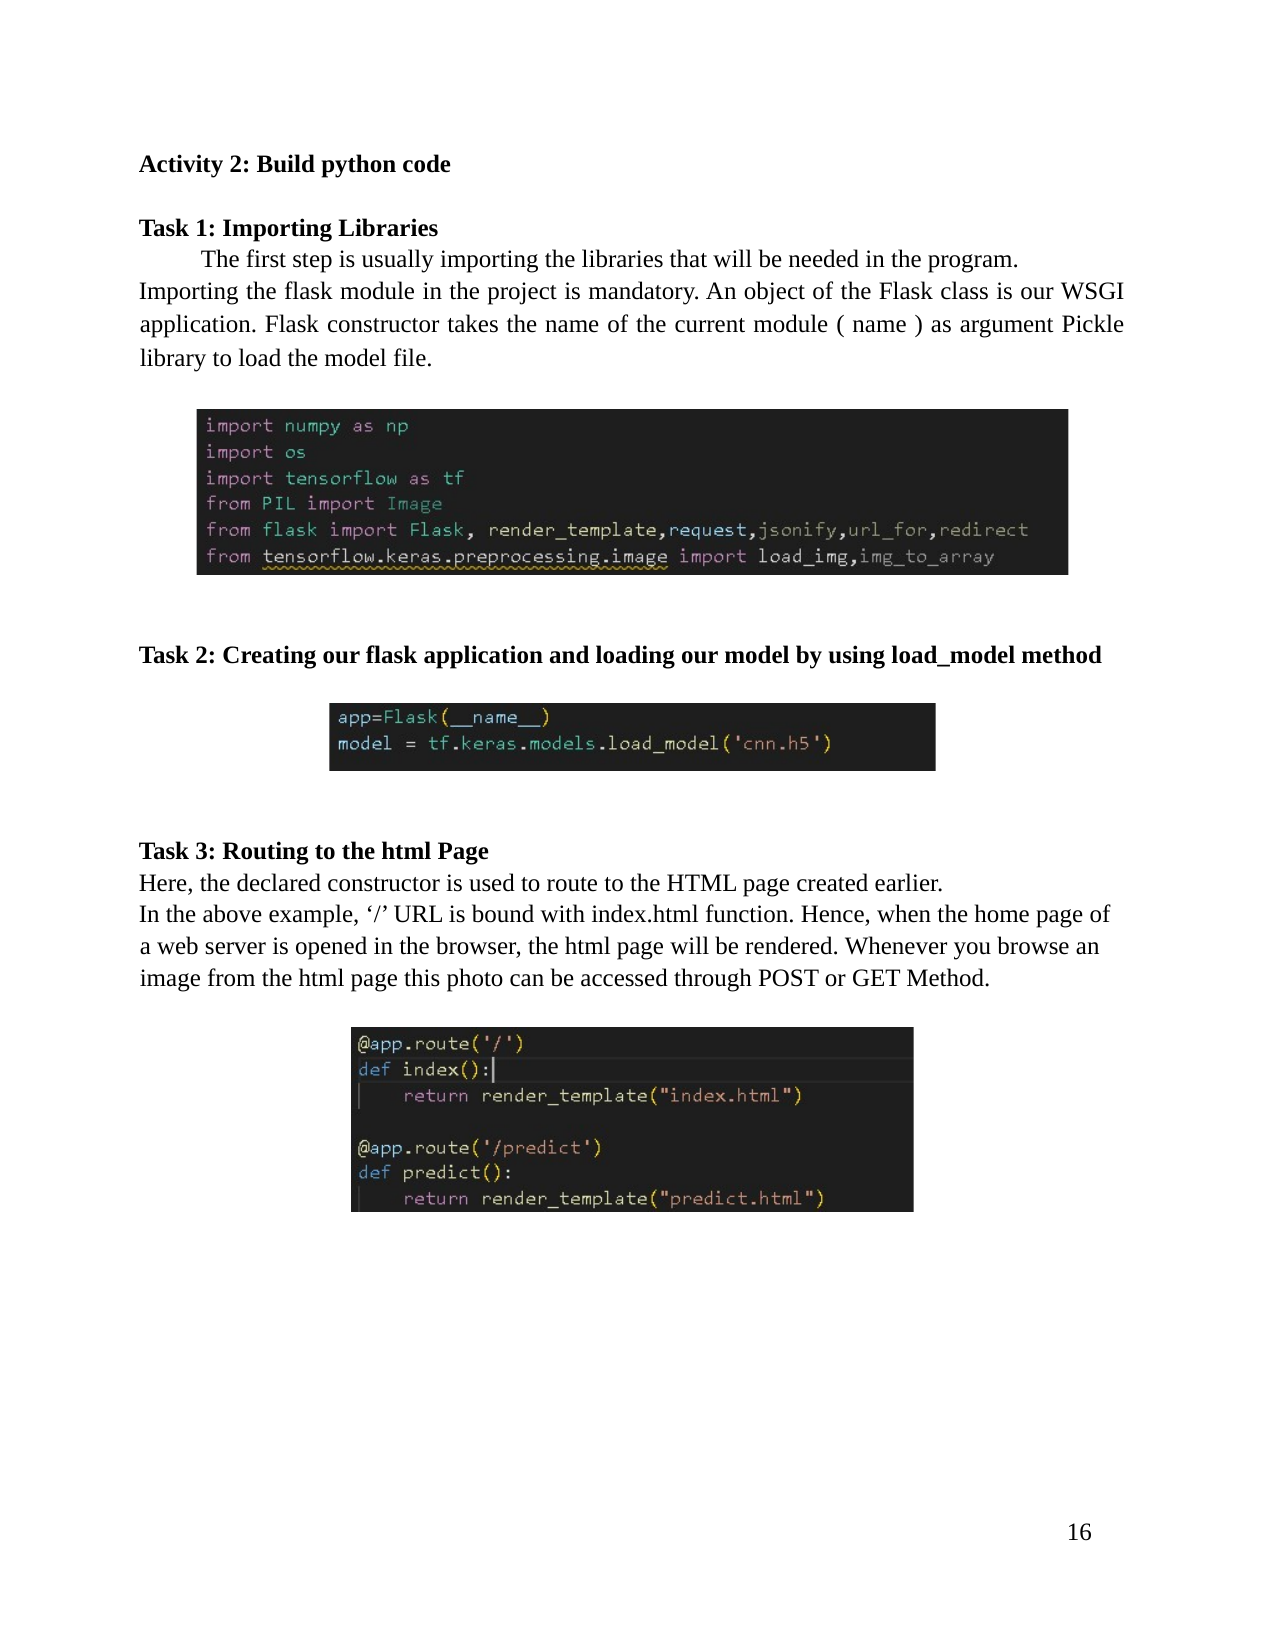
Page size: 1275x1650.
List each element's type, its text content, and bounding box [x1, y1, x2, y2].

text Here, the declared constructor is used to route to the HTML page created earlier. [138, 868, 1109, 896]
picture [351, 1027, 914, 1212]
text Activity 2: Build python code [138, 149, 1125, 178]
text Importing the flask module in the project is mandatory. An object of the Flask class is our WSGI application. Flask constructor takes the name of the current module ( name ) as argument Pickle library to load the model file. [138, 276, 1126, 371]
picture [196, 409, 1069, 575]
picture [329, 703, 936, 771]
text Task 1: Importing Libraries [138, 213, 1125, 241]
text Task 3: Routing to the html Page [138, 836, 1125, 865]
text In the above example, ‘/’ URL is bound with index.html function. Hence, when the home page of a web server is opened in the browser, the html page will be rendered. Whenever you browse an image from the html page this photo can be accessed through POST or GET Method. [138, 899, 1125, 992]
text The first step is usually importing the libraries that will be needed in the program. [138, 244, 1109, 273]
text Task 2: Creating our flask application and loading our model by using load_model method [138, 640, 1125, 669]
